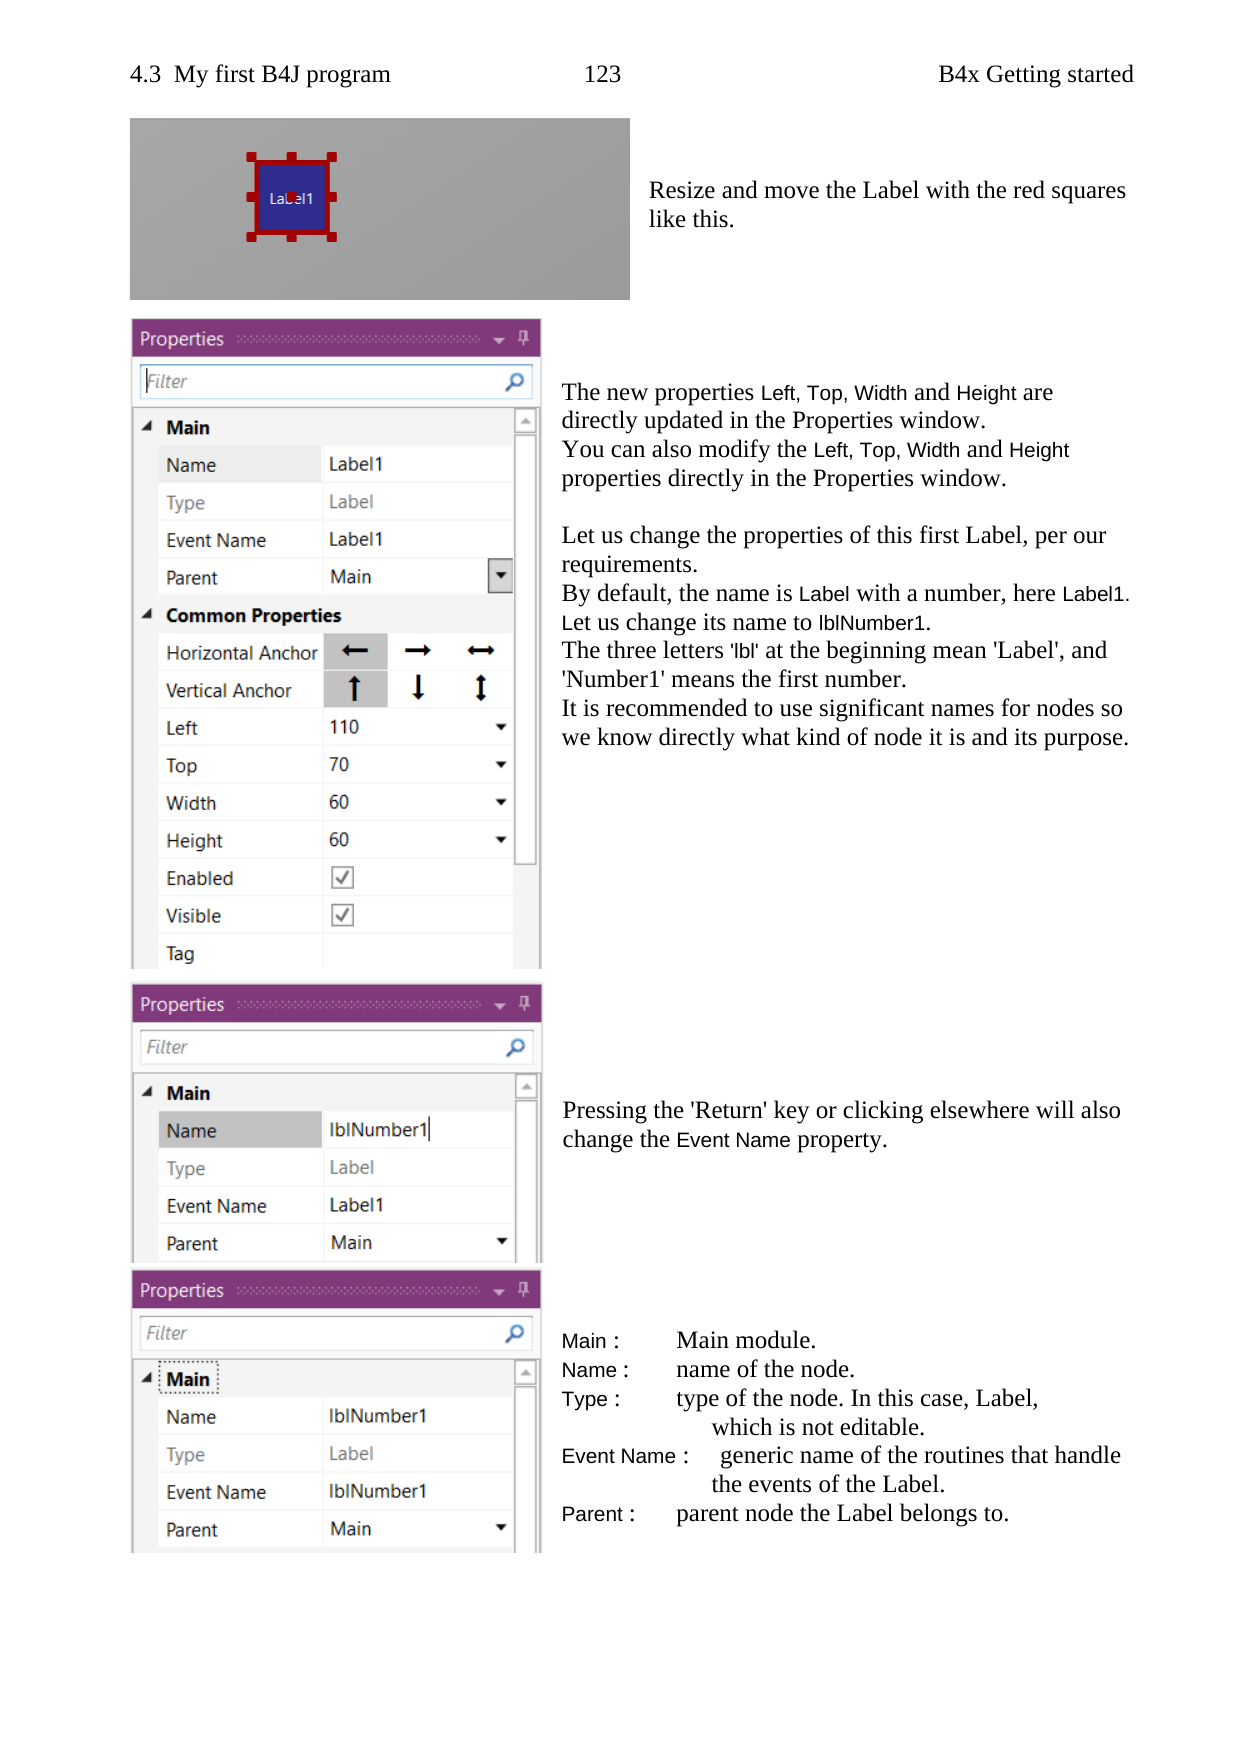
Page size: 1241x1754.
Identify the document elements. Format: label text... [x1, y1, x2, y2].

text Let us change the properties of this first Label, per our requirements. [543, 521, 1134, 578]
text You can also modify the Left, Top, Width and Height properties directly in the Properties window. [543, 434, 1134, 492]
text Parent : parent node the Label belongs to. [543, 1498, 1134, 1527]
text Pressing the 'Return' key or clicking elsewhere will also change the Event Name property. [544, 1096, 1134, 1153]
text Type : type of the node. In this case, Label, which is not editable. [543, 1383, 1134, 1441]
text It is recommended to use significant names for nodes so we know directly what kind of node it is and its purpose. [543, 693, 1134, 751]
text Let us change its name to lblNumber1. [543, 607, 1134, 636]
text Event Name : generic name of the routines that handle the events of the Label. [543, 1441, 1134, 1498]
picture [130, 318, 543, 969]
text The three letters 'lbl' at the beginning mean 'Label', and 'Number1' means the first number. [543, 636, 1134, 693]
text By default, the name is Label with a number, here Label1. [543, 578, 1134, 607]
text Main : Main module. [543, 1326, 1134, 1354]
picture [129, 118, 630, 300]
text Name : name of the node. [543, 1354, 1134, 1383]
picture [129, 981, 544, 1263]
text The new properties Left, Top, Width and Height are directly updated in the Properties window. [543, 377, 1134, 434]
text Resize and move the Label with the red squares like this. [630, 176, 1134, 233]
picture [130, 1267, 543, 1553]
